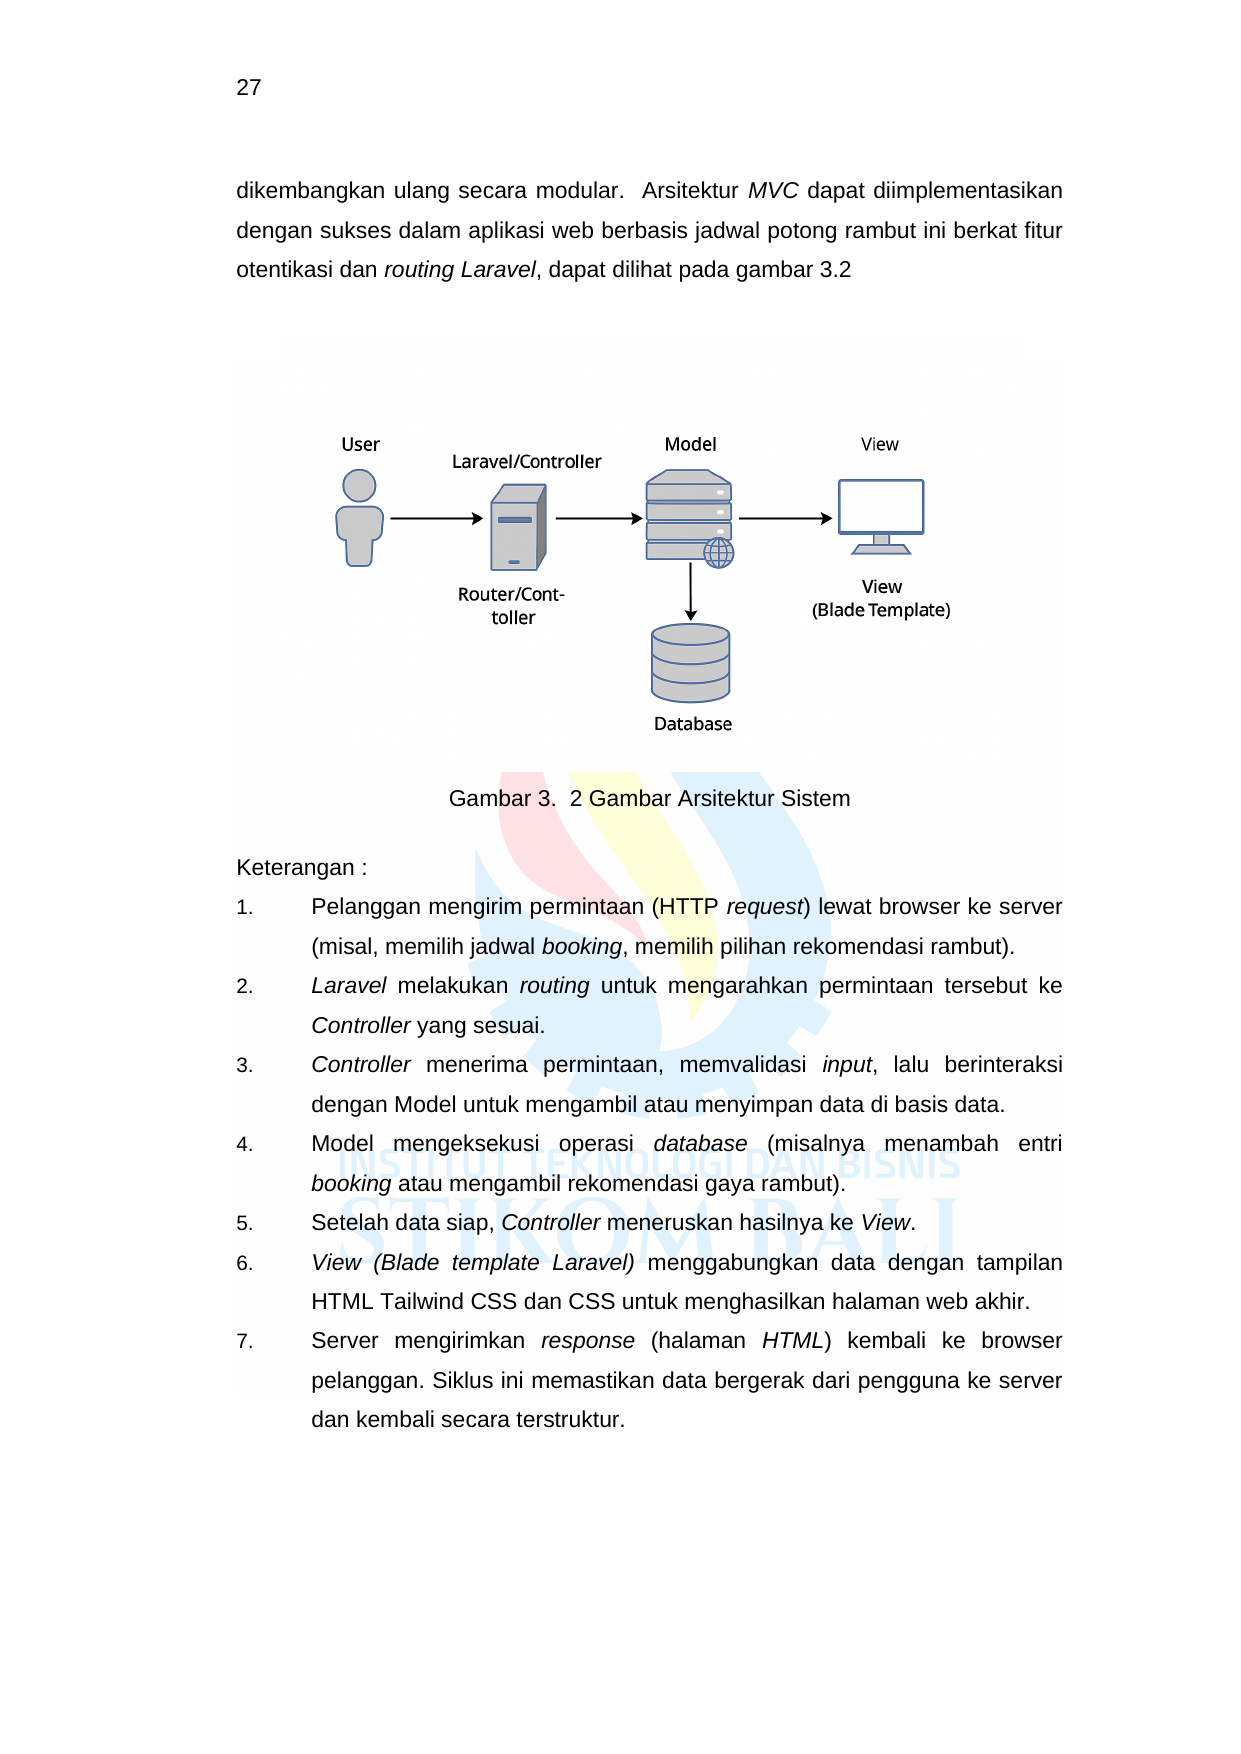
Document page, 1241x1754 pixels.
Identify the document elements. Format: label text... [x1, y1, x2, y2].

list Server mengirimkan response (halaman HTML) kembali ke browser pelanggan. Siklus ini memastikan data bergerak dari pengguna ke server dan kembali secara terstruktur. [236, 1327, 1063, 1433]
list Setelah data siap, Controller meneruskan hasilnya ke View. [236, 1209, 1063, 1235]
list Model mengeksekusi operasi database (misalnya menambah entri booking atau mengambil rekomendasi gaya rambut). [236, 1130, 1063, 1196]
list Pelanggan mengirim permintaan (HTTP request) lewat browser ke server (misal, memilih jadwal booking, memilih pilihan rekomendasi rambut). [236, 893, 1063, 959]
text Keterangan : [236, 854, 1063, 880]
text Gambar 3. 2 Gambar Arsitektur Sistem [236, 785, 1063, 812]
list Controller menerima permintaan, memvalidasi input, lalu berinteraksi dengan Model untuk mengambil atau menyimpan data di basis data. [236, 1051, 1063, 1117]
list View (Blade template Laravel) menggabungkan data dengan tampilan HTML Tailwind CSS dan CSS untuk menghasilkan halaman web akhir. [236, 1248, 1063, 1314]
list Laravel melakukan routing untuk mengarahkan permintaan tersebut ke Controller yang sesuai. [236, 972, 1063, 1038]
picture [276, 335, 1024, 772]
